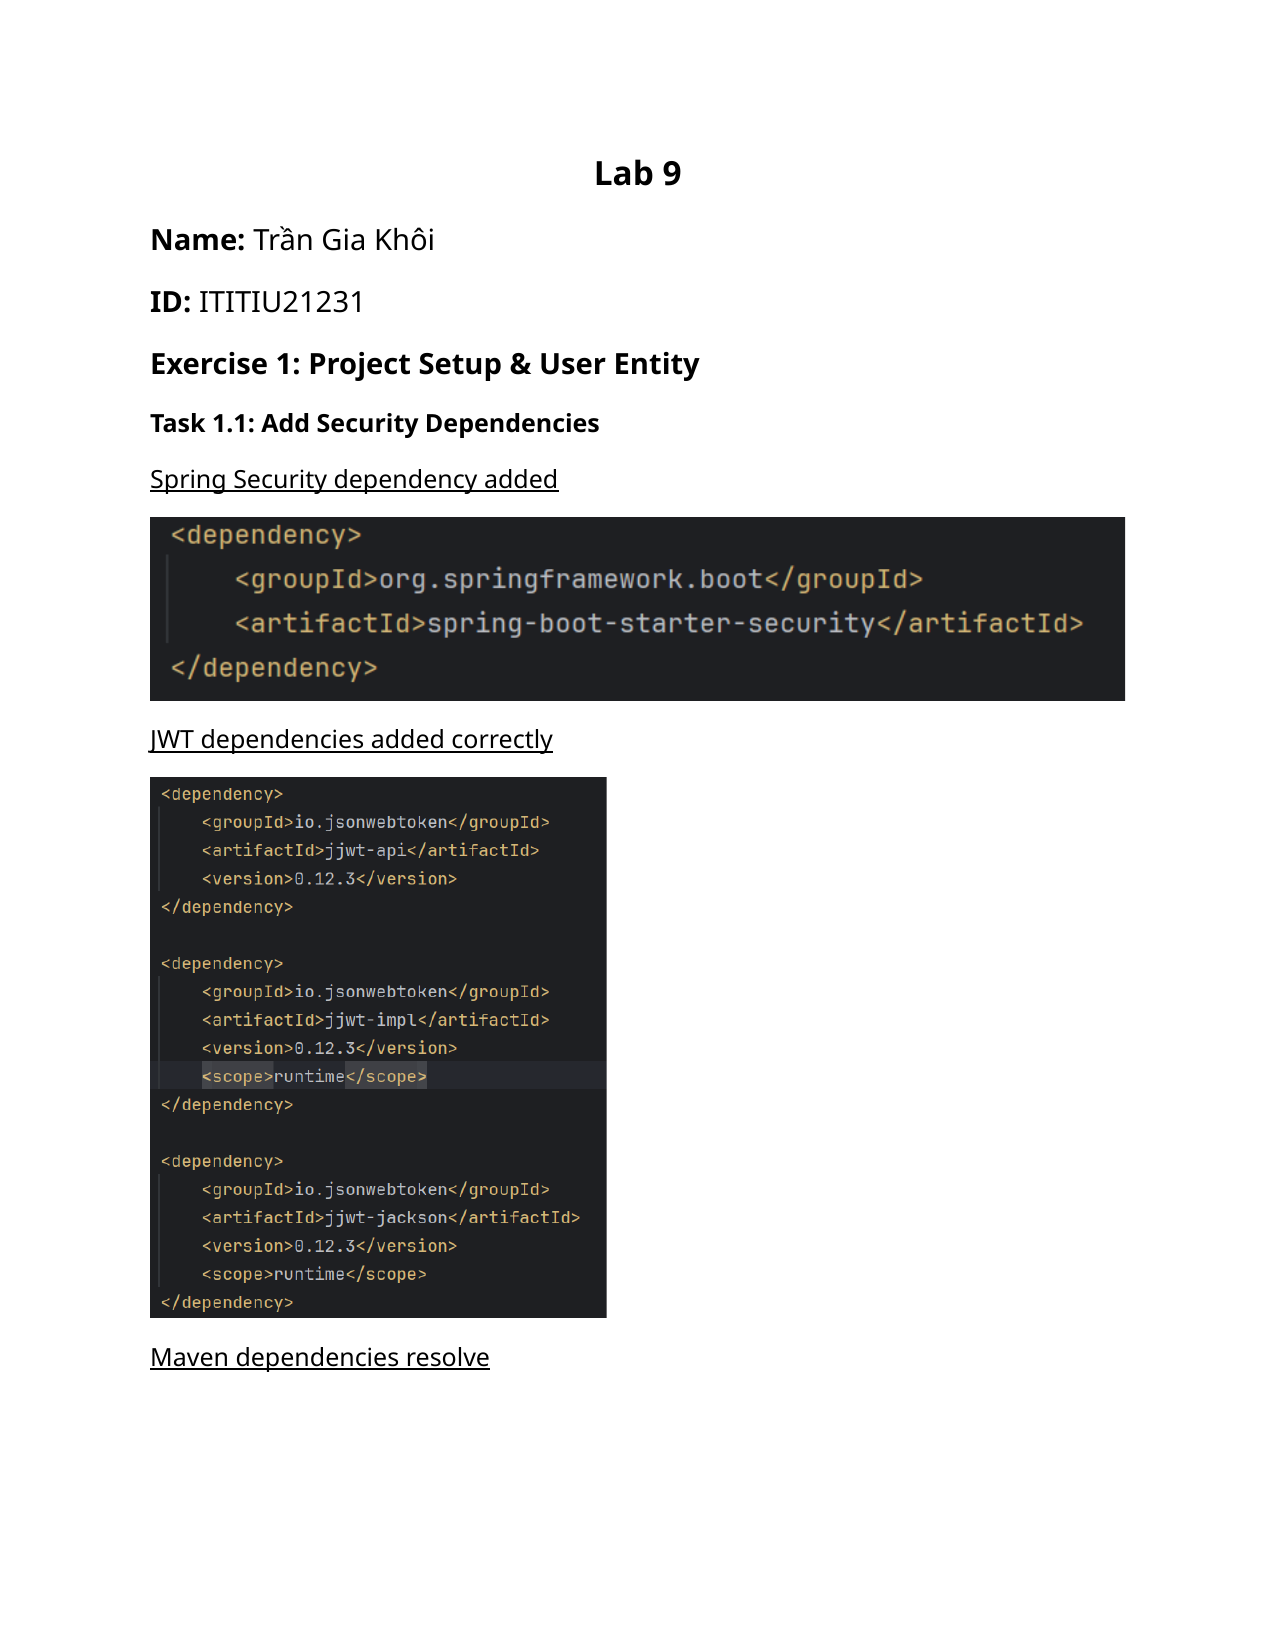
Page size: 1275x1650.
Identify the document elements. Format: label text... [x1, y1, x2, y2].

text Name: Trần Gia Khôi [150, 219, 1125, 258]
text Spring Security dependency added [150, 462, 1125, 496]
picture [150, 777, 607, 1318]
text JWT dependencies added correctly [150, 722, 1125, 756]
picture [150, 517, 1125, 701]
text Lab 9 [150, 150, 1125, 195]
text Task 1.1: Add Security Dependencies [150, 406, 1125, 440]
text Exercise 1: Project Setup & User Entity [150, 343, 1125, 383]
text Maven dependencies resolve [150, 1339, 1125, 1373]
text ID: ITITIU21231 [150, 281, 1125, 321]
